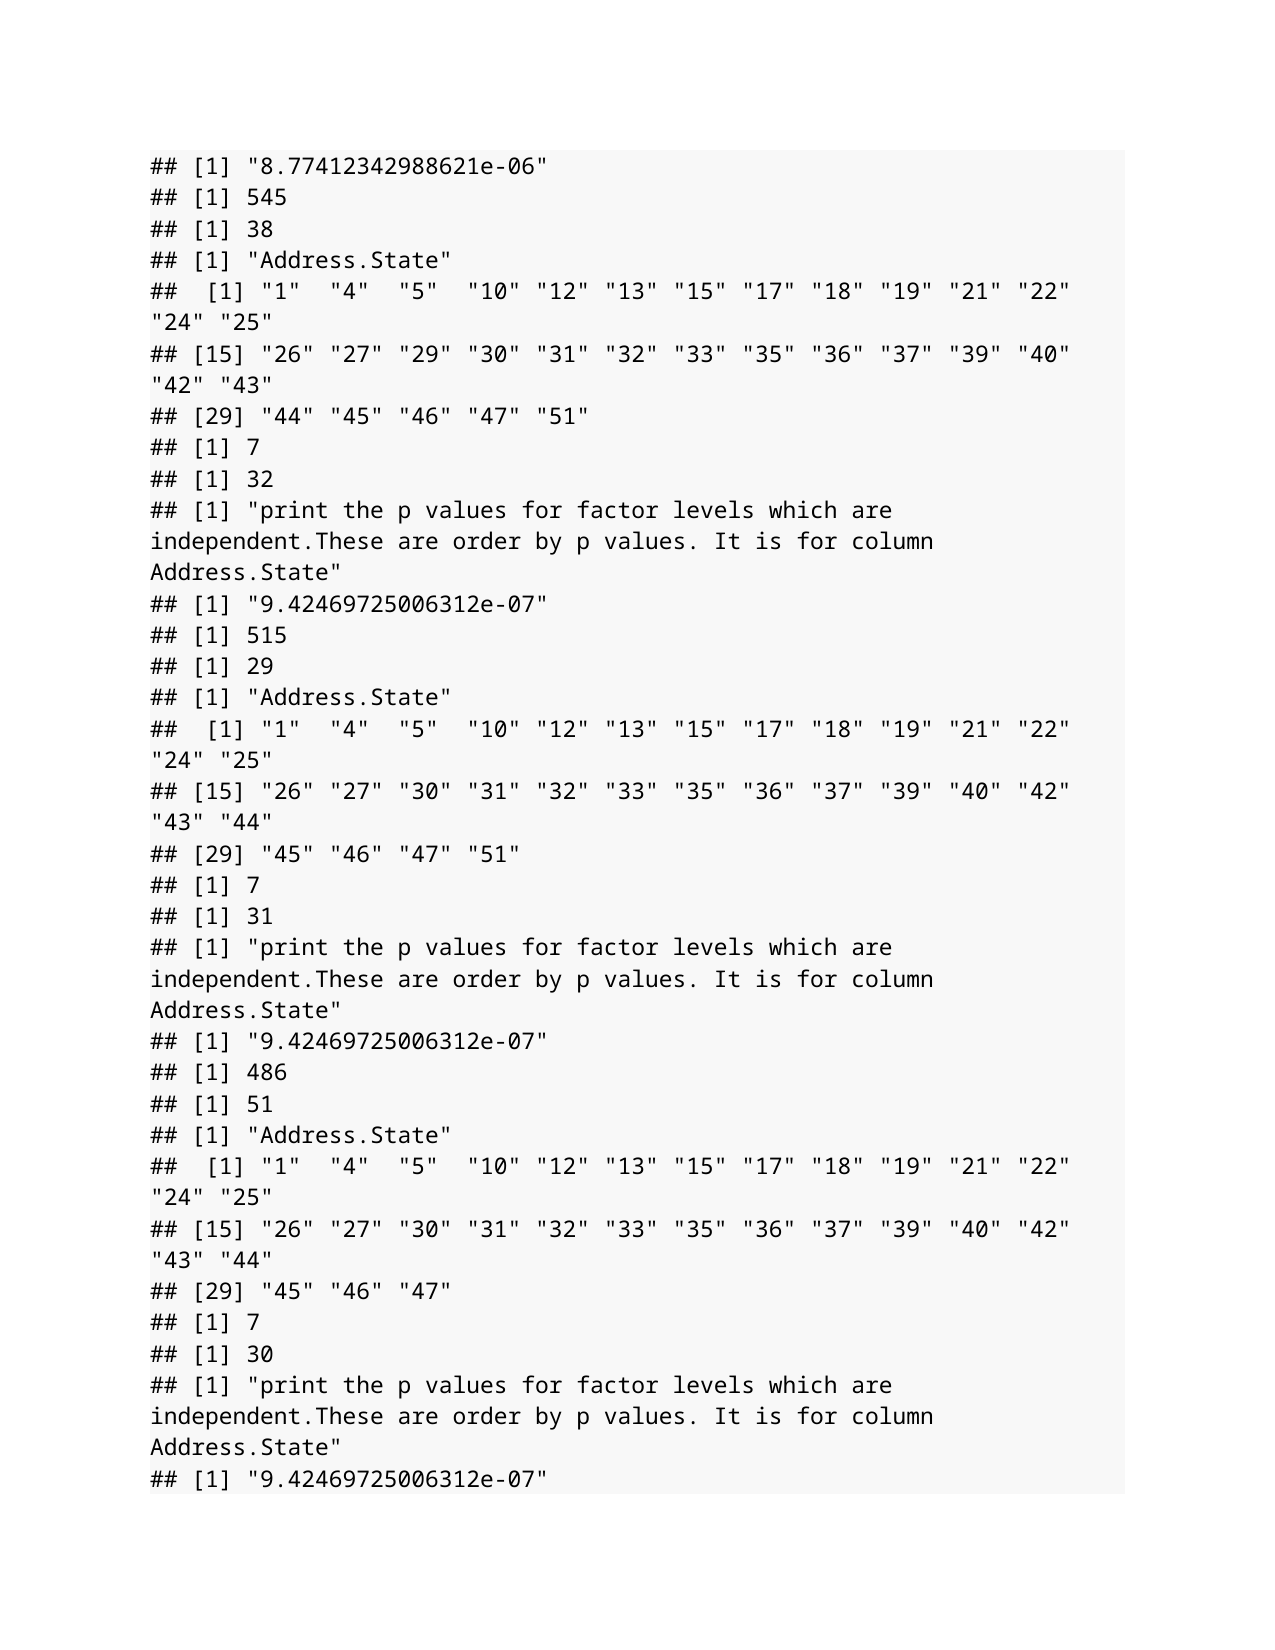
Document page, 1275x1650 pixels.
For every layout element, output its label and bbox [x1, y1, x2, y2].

text [150, 150, 1125, 1494]
